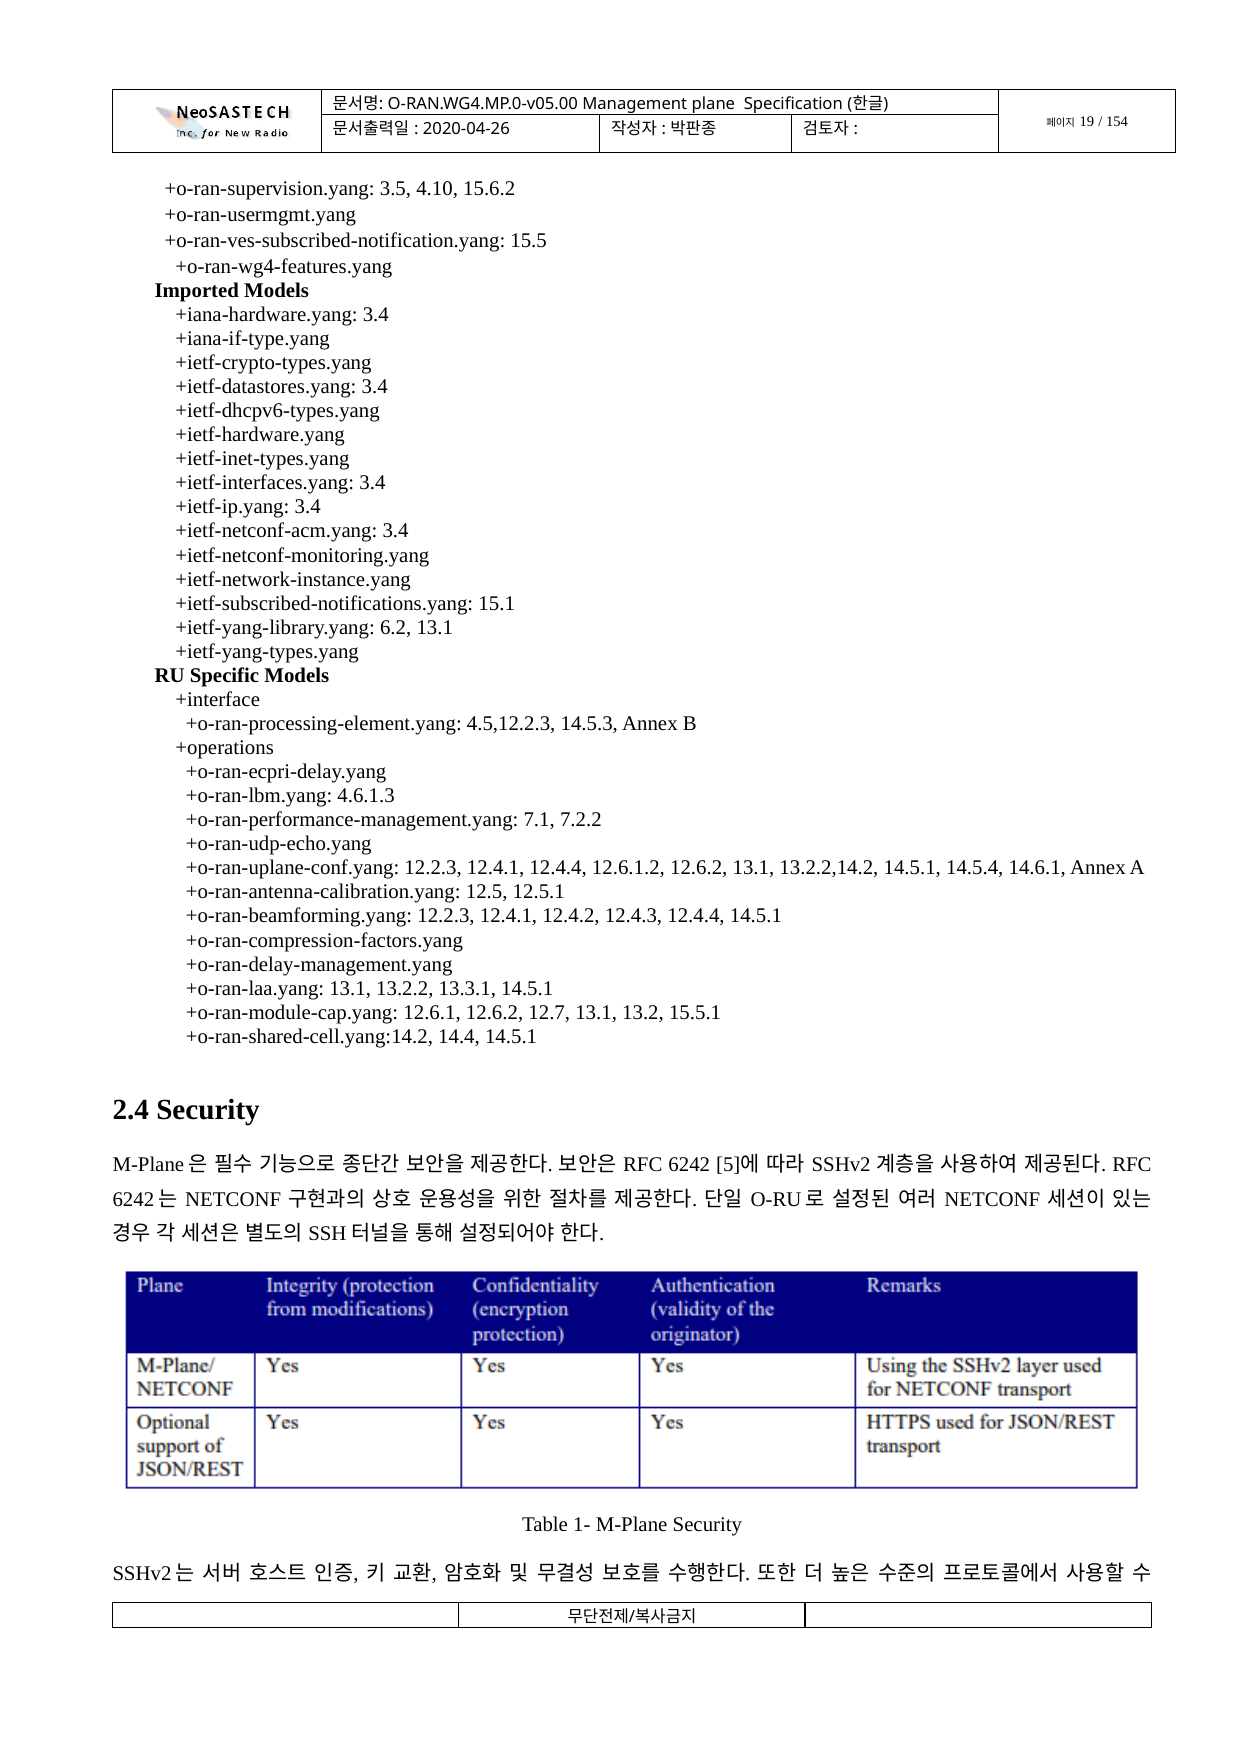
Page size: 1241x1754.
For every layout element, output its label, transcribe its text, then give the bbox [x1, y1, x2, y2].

text +ietf-crypto-types.yang [154, 350, 1152, 374]
text +o-ran-ves-subscribed-notification.yang: 15.5 [154, 228, 1152, 252]
text +o-ran-module-cap.yang: 12.6.1, 12.6.2, 12.7, 13.1, 13.2, 15.5.1 [154, 1000, 1152, 1024]
text +ietf-interfaces.yang: 3.4 [154, 470, 1152, 494]
text +ietf-netconf-monitoring.yang [154, 542, 1152, 567]
text +o-ran-processing-element.yang: 4.5,12.2.3, 14.5.3, Annex B [154, 711, 1152, 735]
text +o-ran-shared-cell.yang:14.2, 14.4, 14.5.1 [154, 1024, 1152, 1048]
text +ietf-yang-types.yang [154, 639, 1152, 663]
text +o-ran-wg4-features.yang [154, 254, 1152, 278]
text +o-ran-supervision.yang: 3.5, 4.10, 15.6.2 [154, 176, 1152, 200]
text +o-ran-usermgmt.yang [154, 202, 1152, 226]
text +ietf-dhcpv6-types.yang [154, 398, 1152, 422]
text +ietf-network-instance.yang [154, 567, 1152, 591]
text +ietf-yang-library.yang: 6.2, 13.1 [154, 615, 1152, 639]
text +o-ran-antenna-calibration.yang: 12.5, 12.5.1 [154, 879, 1152, 903]
text +ietf-hardware.yang [154, 422, 1152, 446]
text +o-ran-lbm.yang: 4.6.1.3 [154, 783, 1152, 807]
text Table 1- M-Plane Security [112, 1512, 1152, 1536]
text +ietf-ip.yang: 3.4 [154, 494, 1152, 518]
text +ietf-inet-types.yang [154, 446, 1152, 470]
text +o-ran-udp-echo.yang [154, 831, 1152, 855]
text +o-ran-compression-factors.yang [154, 927, 1152, 952]
text 2.4 Security [112, 1092, 1152, 1126]
text +operations [154, 735, 1152, 759]
text +o-ran-performance-management.yang: 7.1, 7.2.2 [154, 807, 1152, 831]
text +o-ran-uplane-conf.yang: 12.2.3, 12.4.1, 12.4.4, 12.6.1.2, 12.6.2, 13.1, 13.2.2,14.2, 14.5.1, 14.5.4, 14.6.1, Annex A [154, 855, 1152, 879]
text +o-ran-delay-management.yang [154, 952, 1152, 976]
text +ietf-netconf-acm.yang: 3.4 [154, 518, 1152, 542]
picture [123, 1268, 1141, 1492]
text +iana-if-type.yang [154, 326, 1152, 350]
text M-Plane은 필수 기능으로 종단간 보안을 제공한다. 보안은 RFC 6242 [5]에 따라 SSHv2 계층을 사용하여 제공된다. RFC 6242는 NETCONF 구현과의 상호 운용성을 위한 절차를 제공한다. 단일 O-RU로 설정된 여러 NETCONF 세션이 있는 경우 각 세션은 별도의 SSH 터널을 통해 설정되어야 한다. [112, 1147, 1152, 1247]
text +iana-hardware.yang: 3.4 [154, 302, 1152, 326]
text RU Specific Models [133, 663, 1152, 687]
text +o-ran-laa.yang: 13.1, 13.2.2, 13.3.1, 14.5.1 [154, 976, 1152, 1000]
text +o-ran-ecpri-delay.yang [154, 759, 1152, 783]
text +o-ran-beamforming.yang: 12.2.3, 12.4.1, 12.4.2, 12.4.3, 12.4.4, 14.5.1 [154, 903, 1152, 927]
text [112, 1557, 1152, 1587]
text +interface [154, 687, 1152, 711]
text +ietf-datastores.yang: 3.4 [154, 374, 1152, 398]
text +ietf-subscribed-notifications.yang: 15.1 [154, 591, 1152, 615]
text Imported Models [133, 278, 1152, 302]
